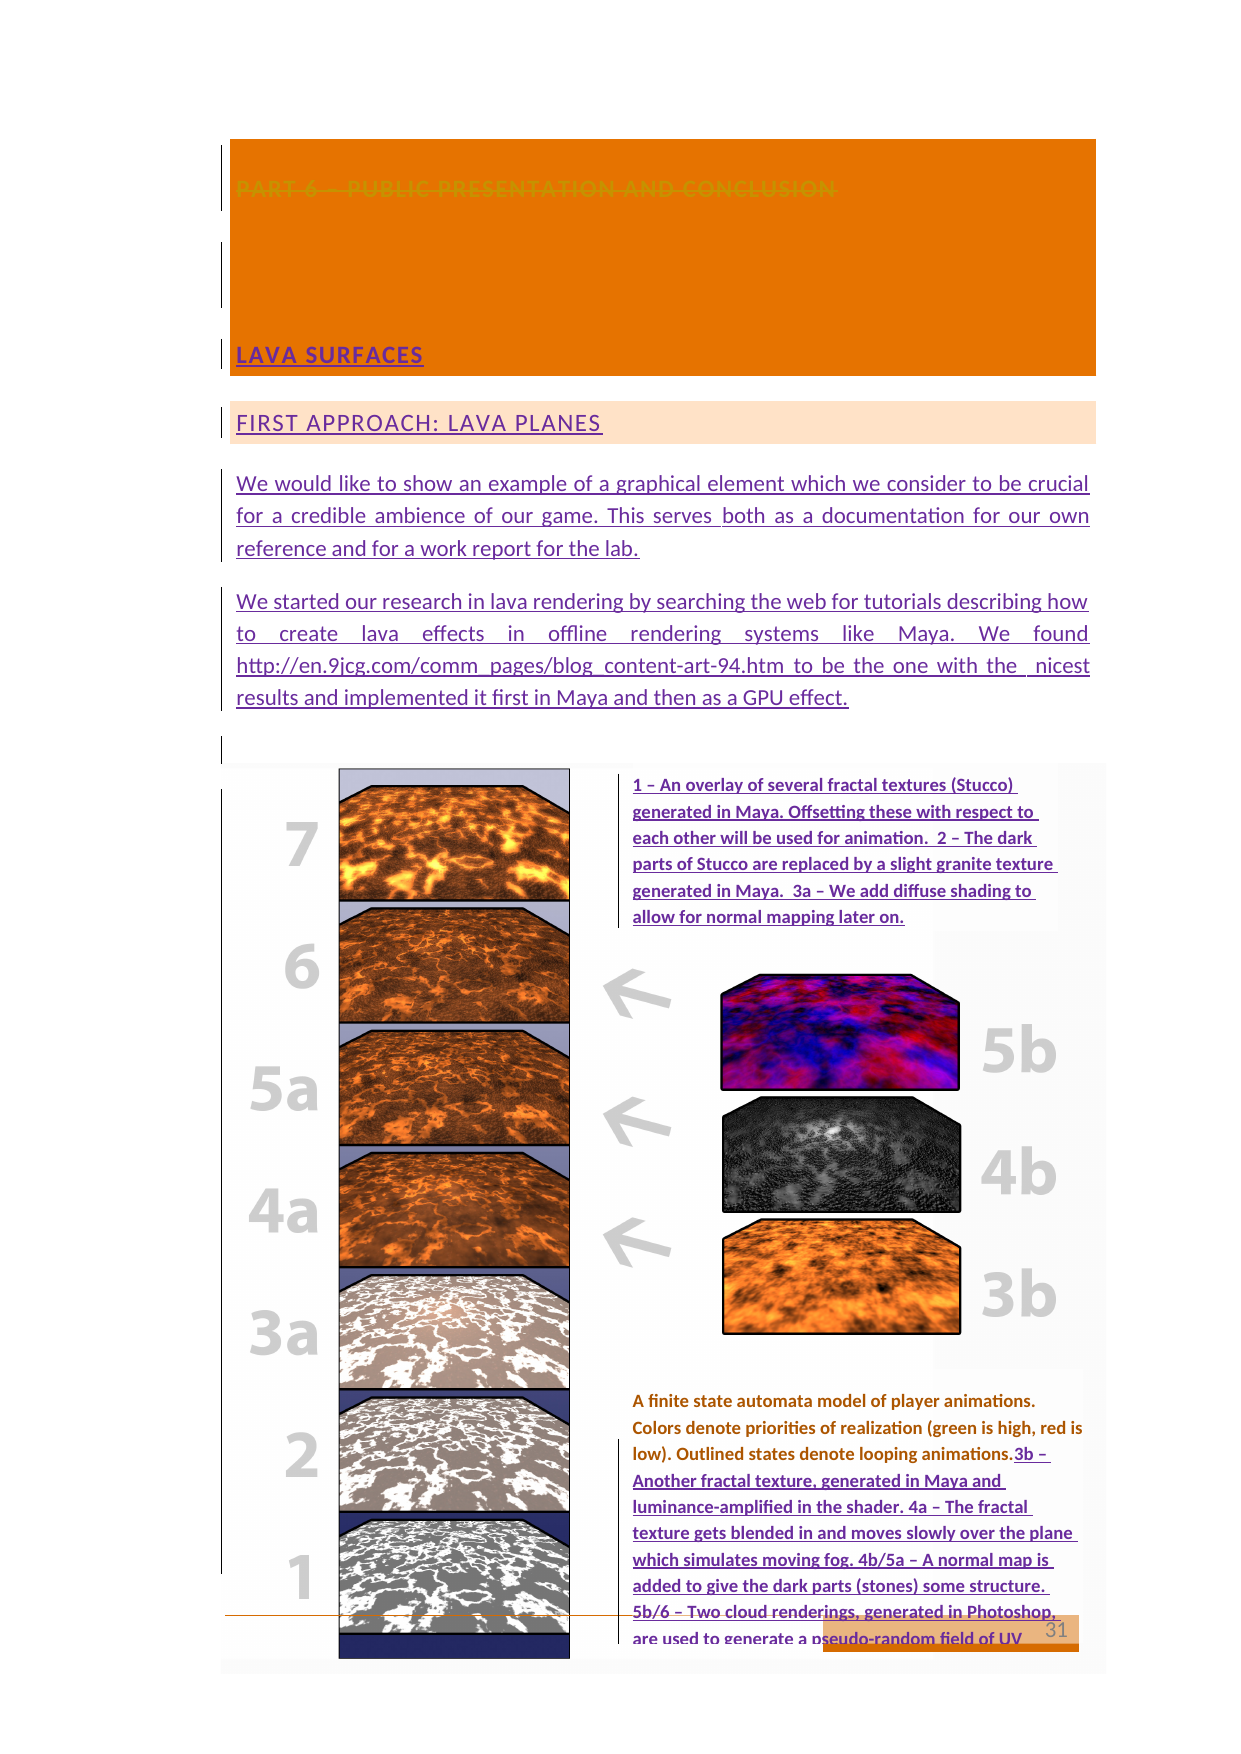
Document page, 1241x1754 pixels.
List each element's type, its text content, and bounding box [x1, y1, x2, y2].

table_cell ReqP16 [632, 763, 1059, 932]
table_cell ReqP16 [632, 1368, 1084, 1644]
picture [220, 763, 1107, 1674]
